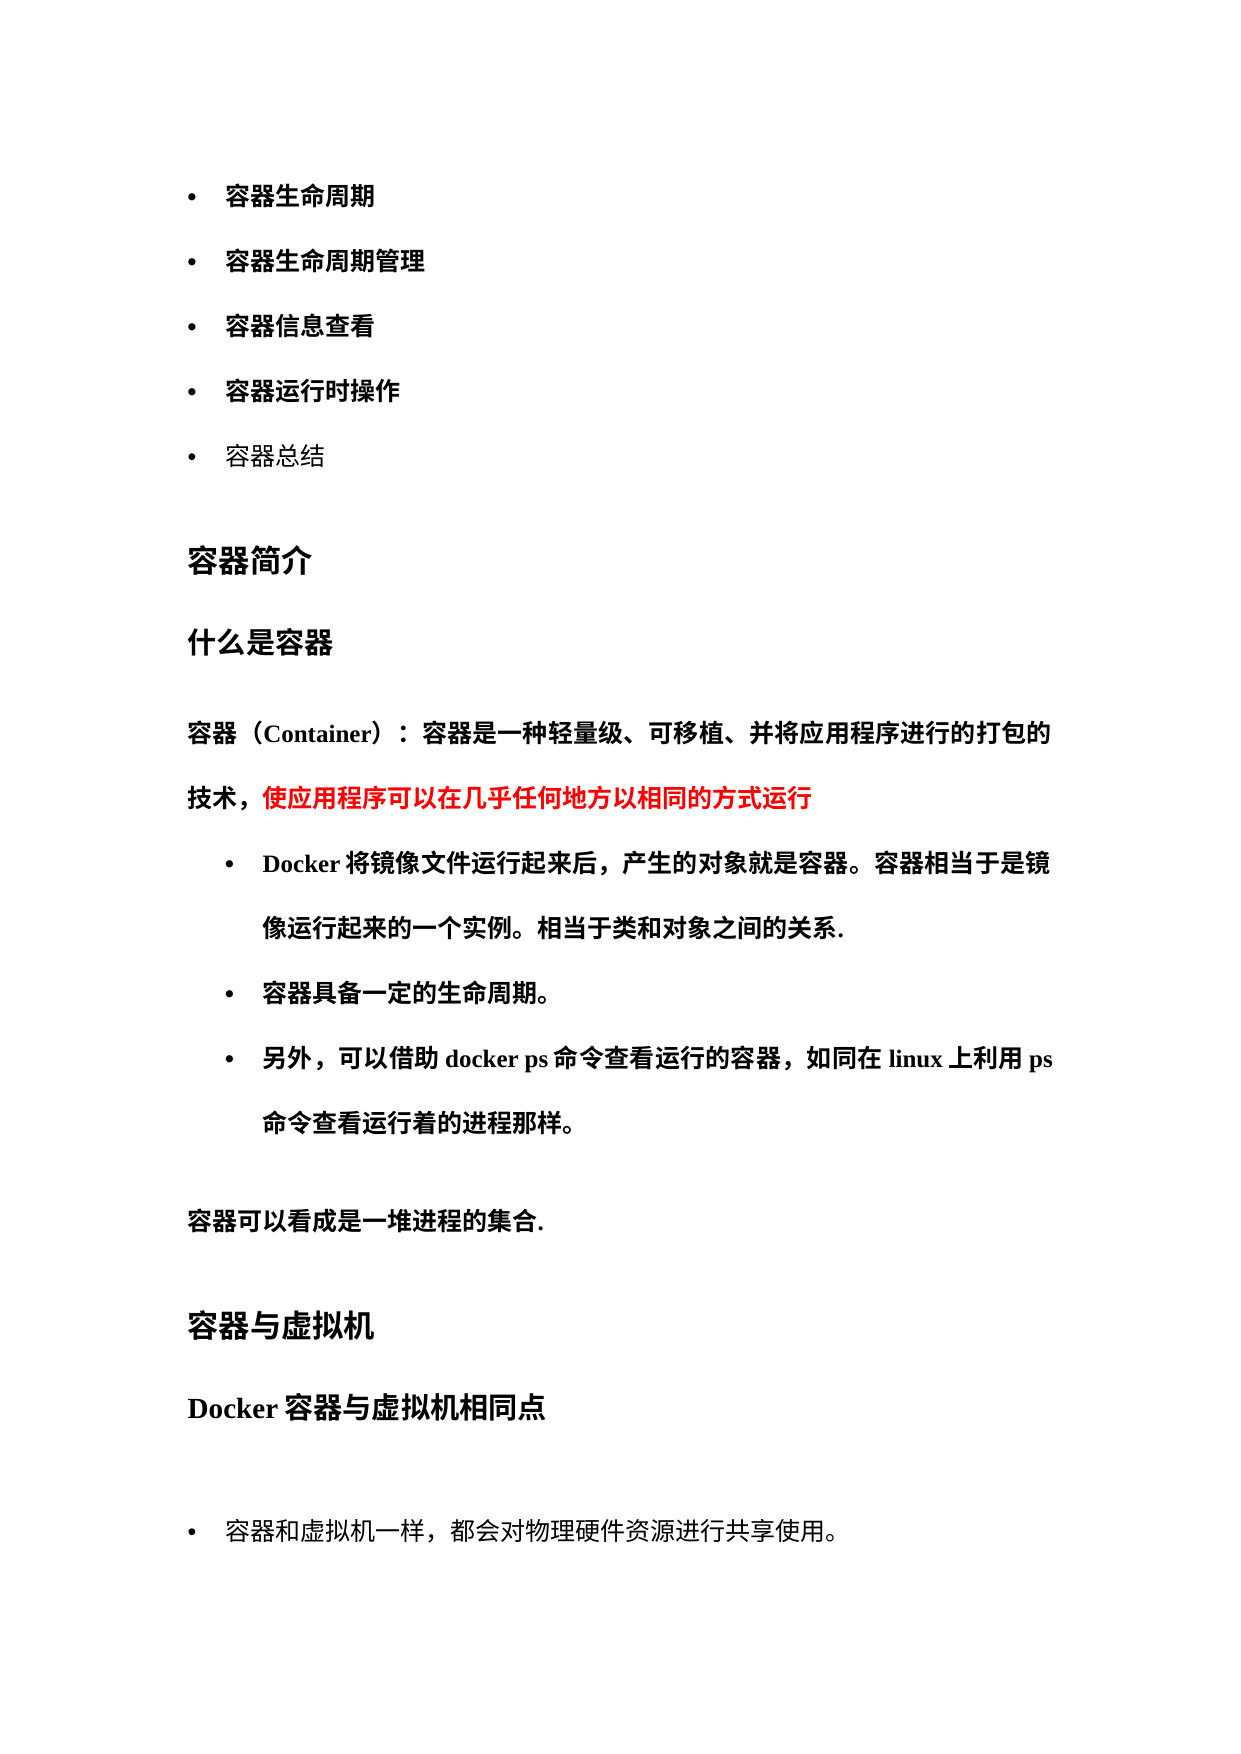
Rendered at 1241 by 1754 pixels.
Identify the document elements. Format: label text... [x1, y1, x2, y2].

list 容器总结 [187, 422, 1053, 487]
list 容器生命周期管理 [187, 227, 1053, 292]
list 容器和虚拟机一样，都会对物理硬件资源进行共享使用。 [187, 1497, 1053, 1562]
list 另外，可以借助docker ps命令查看运行的容器，如同在linux上利用ps命令查看运行着的进程那样。 [225, 1024, 1053, 1154]
subtitle 容器与虚拟机 [187, 1301, 1053, 1346]
subtitle 什么是容器 [187, 620, 1053, 662]
list 容器生命周期 [187, 162, 1053, 227]
subtitle Docker容器与虚拟机相同点 [187, 1385, 1053, 1427]
list 容器运行时操作 [187, 357, 1053, 422]
list 容器具备一定的生命周期。 [225, 959, 1053, 1024]
subtitle 容器简介 [187, 536, 1053, 581]
list Docker将镜像文件运行起来后，产生的对象就是容器。容器相当于是镜像运行起来的一个实例。相当于类和对象之间的关系. [225, 829, 1053, 959]
list 容器信息查看 [187, 292, 1053, 357]
text 容器可以看成是一堆进程的集合. [187, 1187, 1053, 1252]
text 容器（Container）：容器是一种轻量级、可移植、并将应用程序进行的打包的技术，使应用程序可以在几乎任何地方以相同的方式运行 [187, 699, 1053, 829]
